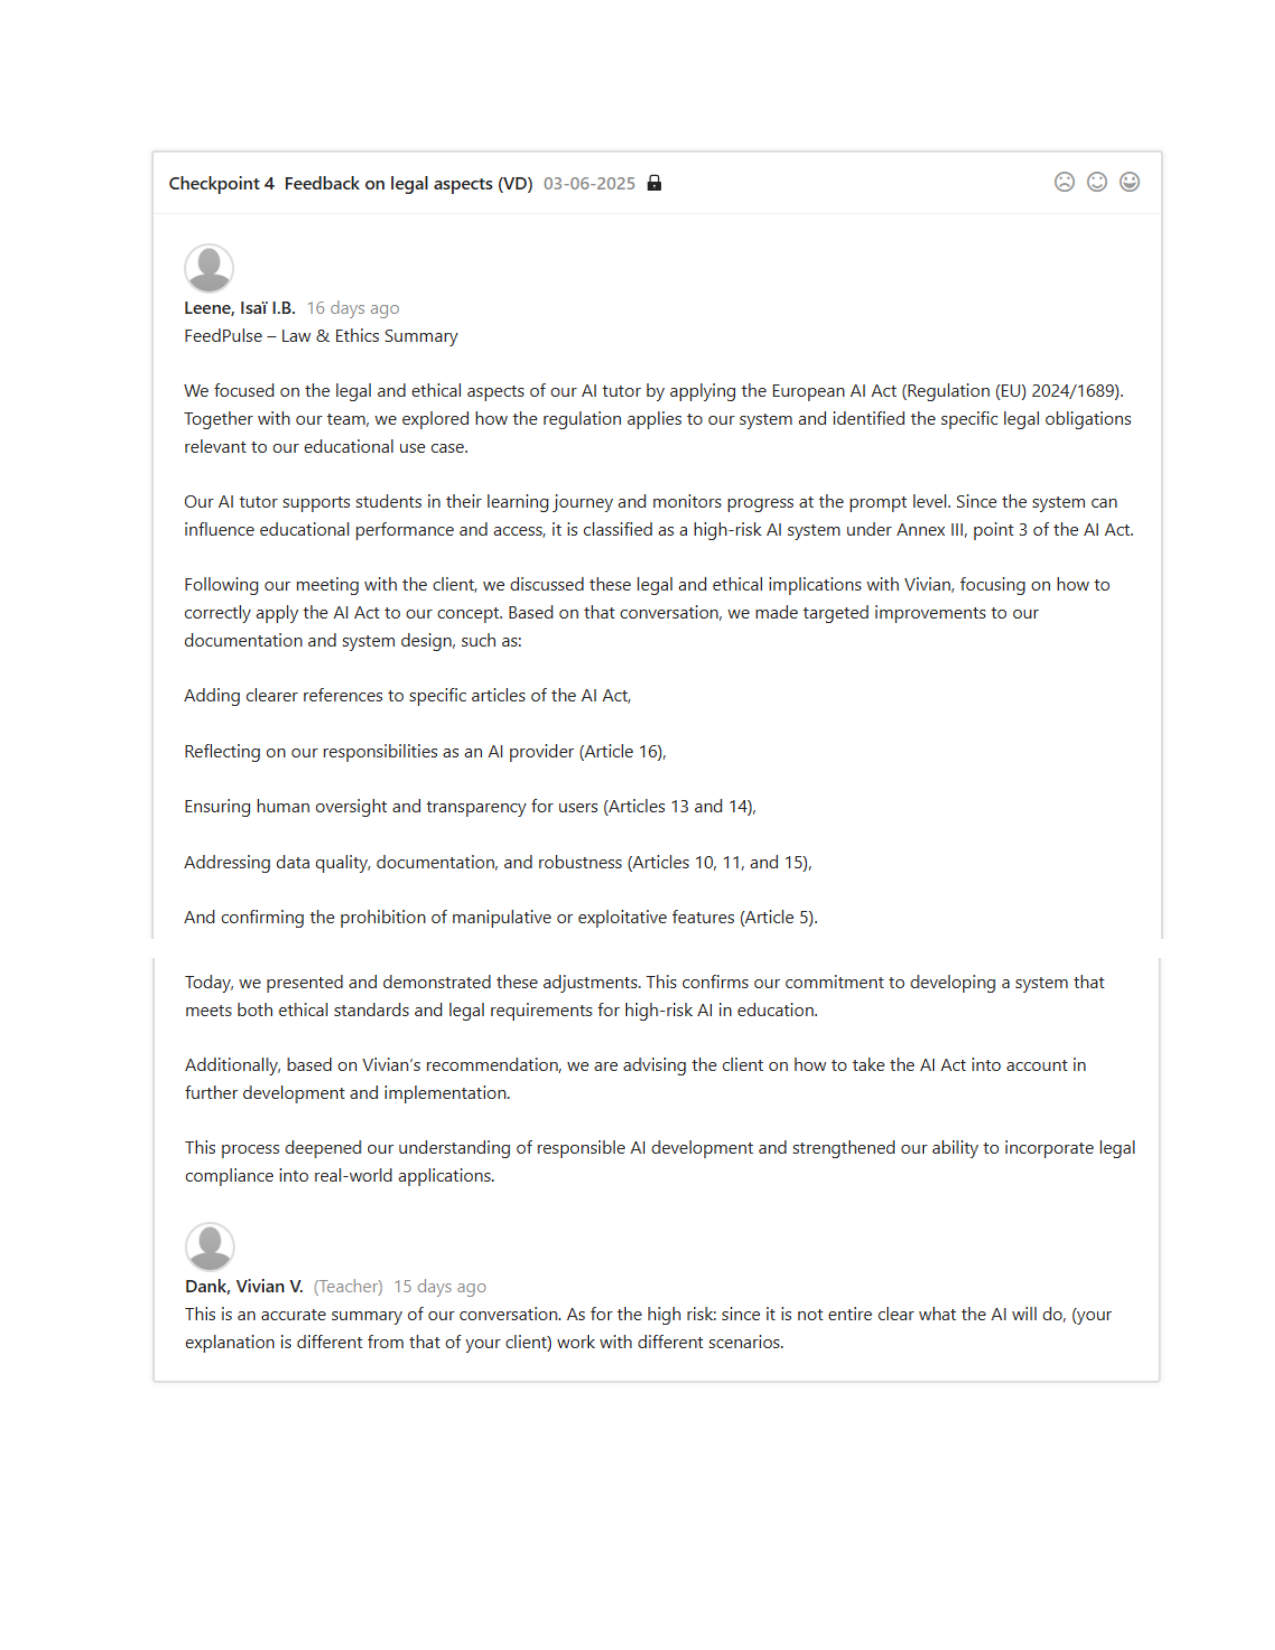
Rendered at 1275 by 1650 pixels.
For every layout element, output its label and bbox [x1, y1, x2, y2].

picture [147, 958, 1182, 1393]
picture [147, 147, 1170, 939]
